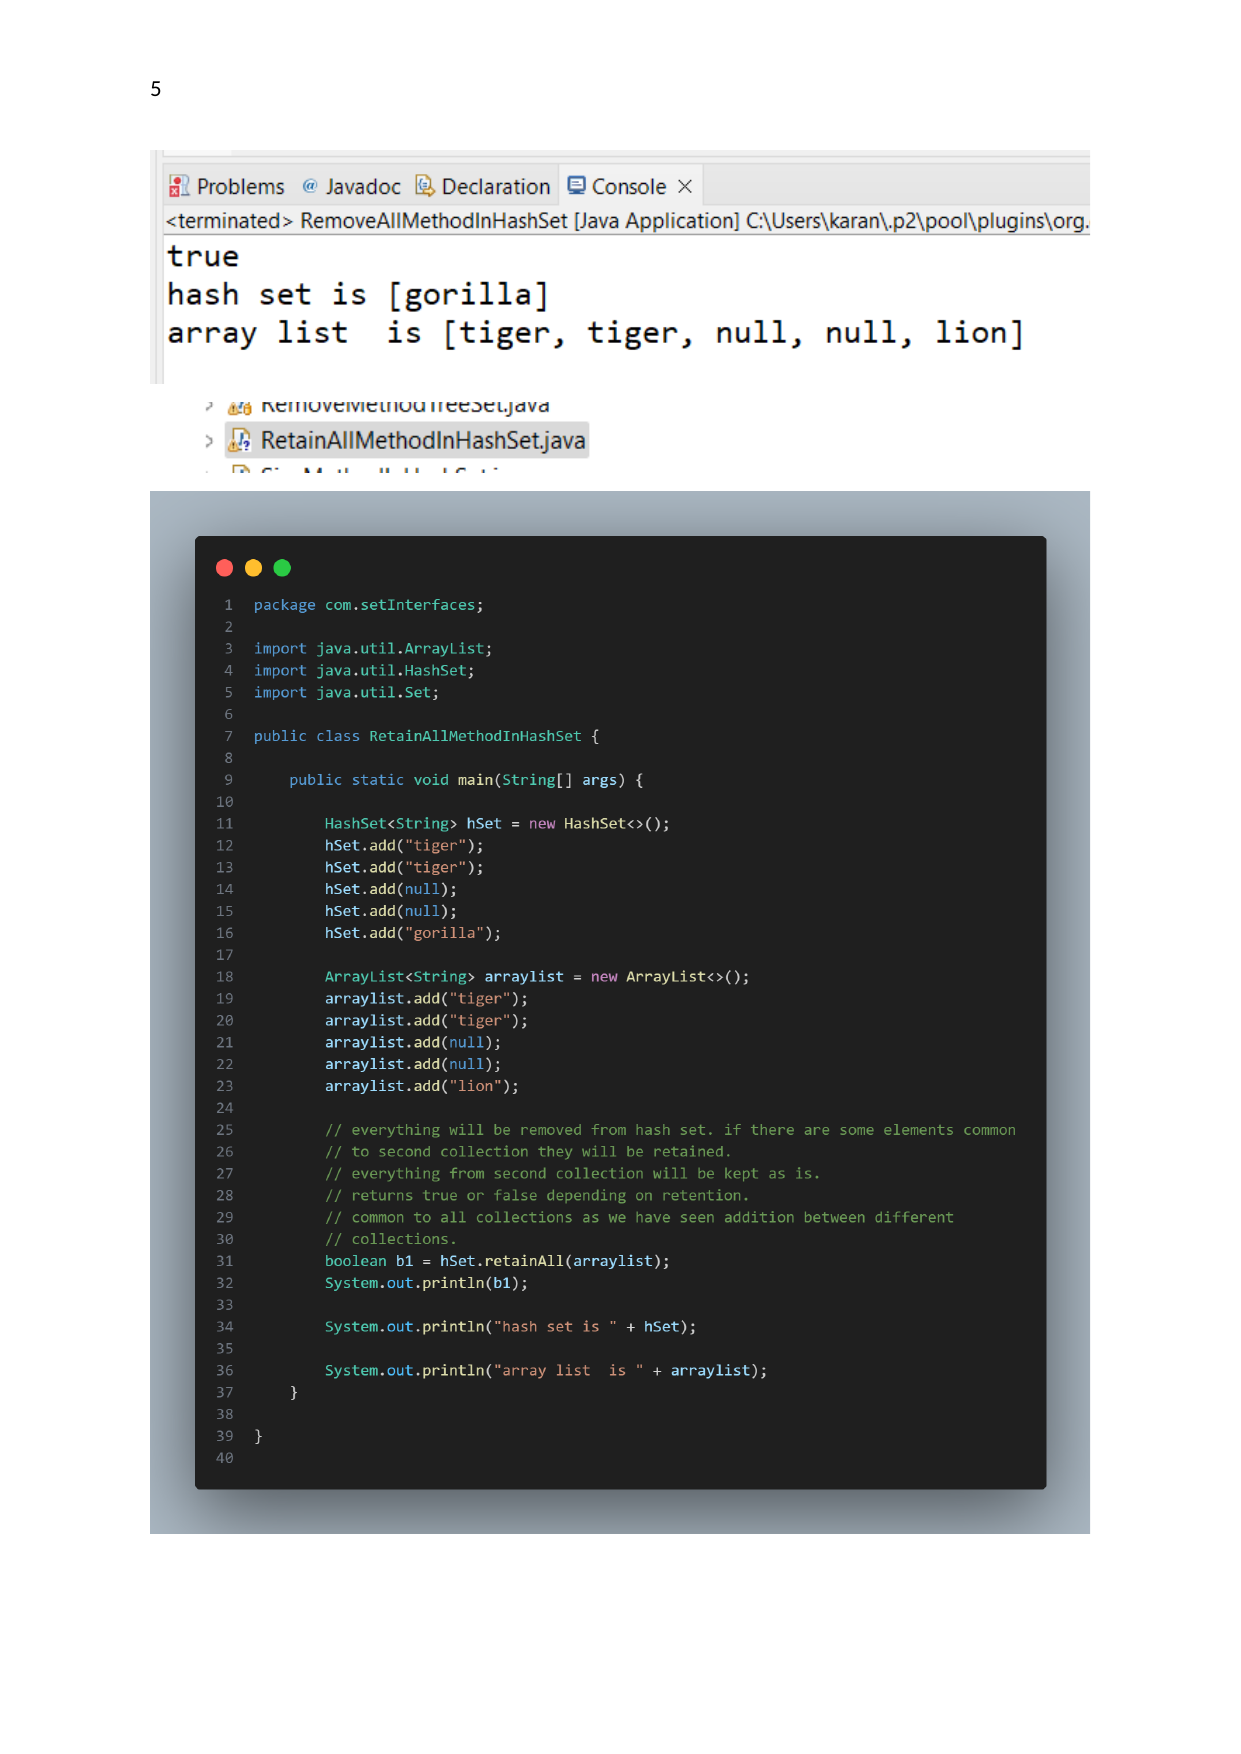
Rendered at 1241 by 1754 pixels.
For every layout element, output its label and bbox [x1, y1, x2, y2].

picture [150, 402, 649, 473]
picture [150, 150, 1091, 384]
picture [150, 491, 1091, 1534]
